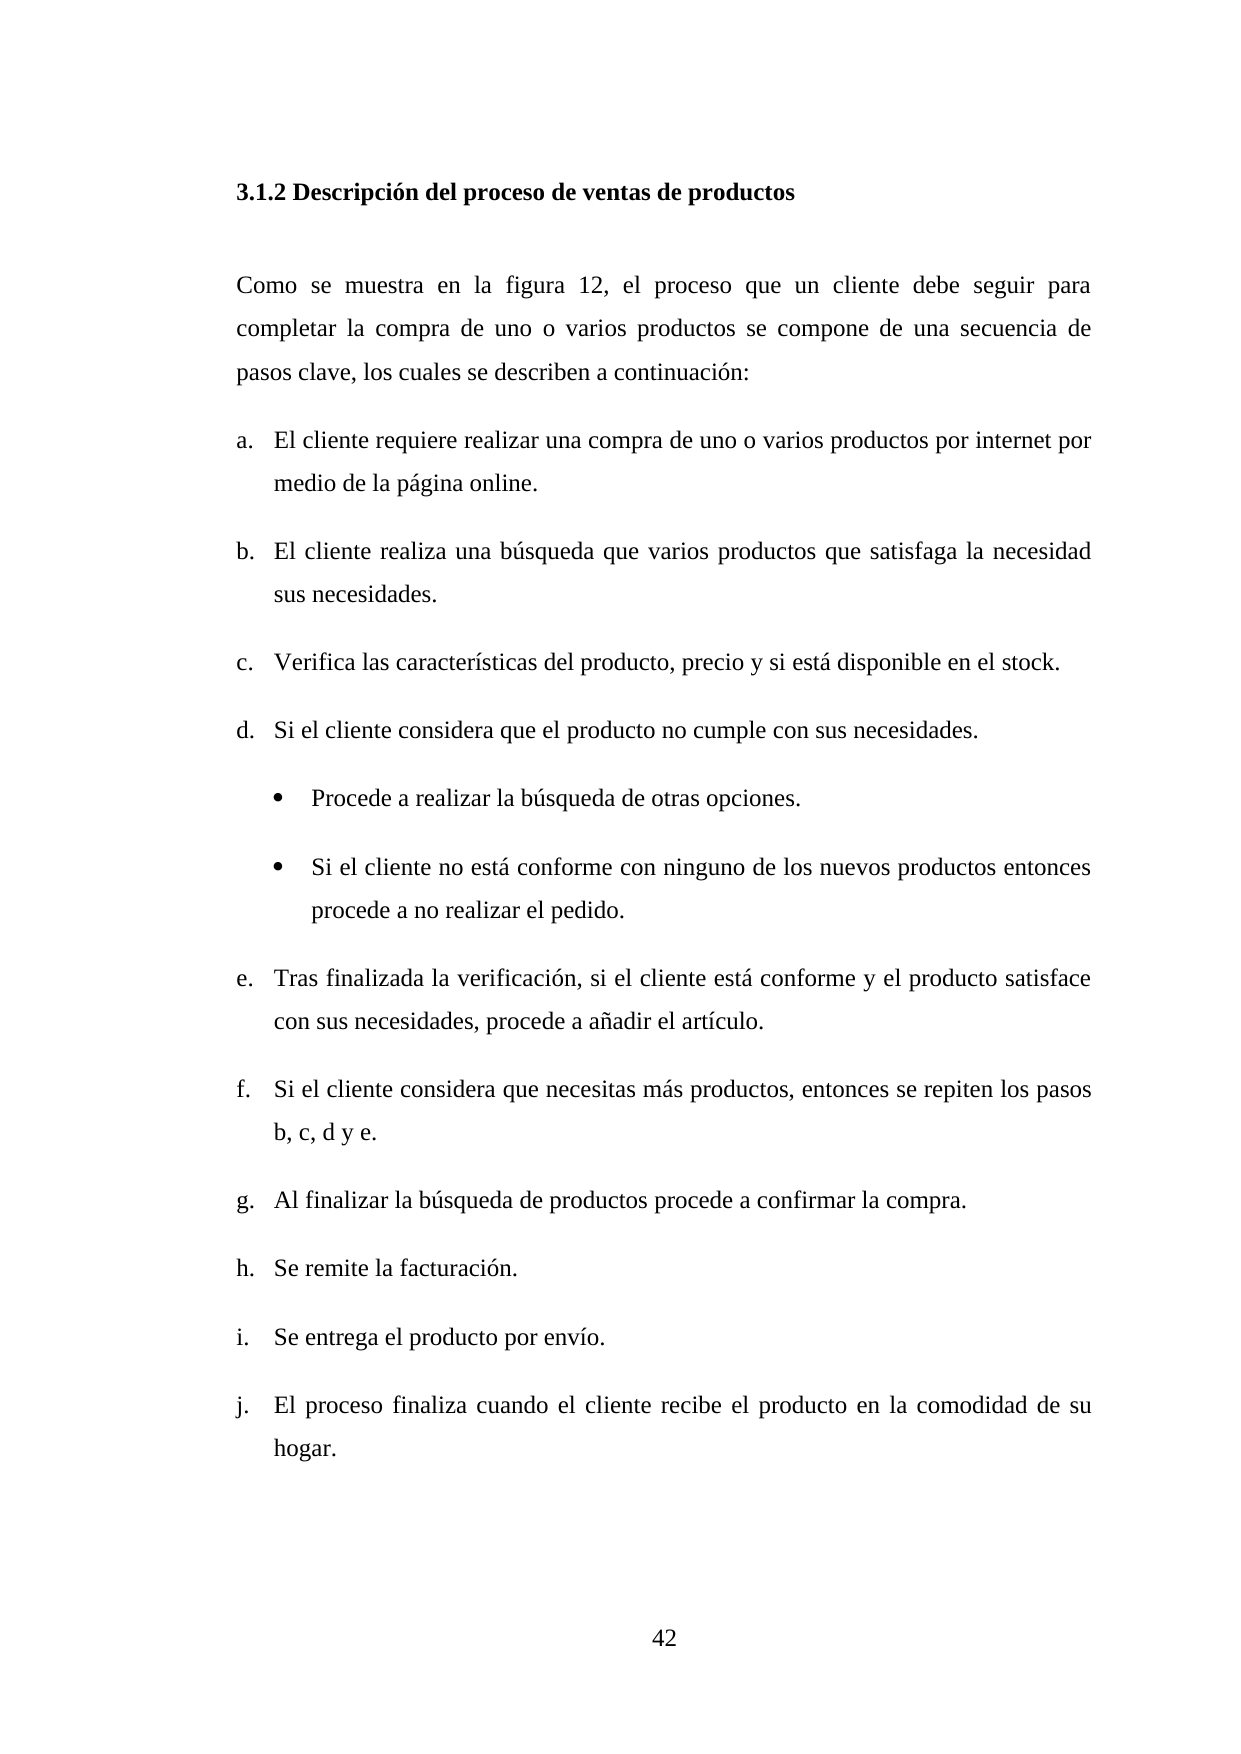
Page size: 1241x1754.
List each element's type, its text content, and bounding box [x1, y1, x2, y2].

list Procede a realizar la búsqueda de otras opciones. [274, 783, 1092, 812]
list Si el cliente considera que el producto no cumple con sus necesidades. [236, 715, 1092, 744]
list El cliente realiza una búsqueda que varios productos que satisfaga la necesidad sus necesidades. [236, 536, 1092, 608]
text Como se muestra en la figura 12, el proceso que un cliente debe seguir para completar la compra de uno o varios productos se compone de una secuencia de pasos clave, los cuales se describen a continuación: [236, 270, 1092, 385]
list Se entrega el producto por envío. [236, 1322, 1092, 1350]
list El cliente requiere realizar una compra de uno o varios productos por internet por medio de la página online. [236, 425, 1092, 497]
list Al finalizar la búsqueda de productos procede a confirmar la compra. [236, 1185, 1092, 1214]
list Se remite la facturación. [236, 1253, 1092, 1282]
subtitle Descripción del proceso de ventas de productos [236, 177, 1092, 206]
list Tras finalizada la verificación, si el cliente está conforme y el producto satisface con sus necesidades, procede a añadir el artículo. [236, 963, 1092, 1035]
list Verifica las características del producto, precio y si está disponible en el stock. [236, 647, 1092, 676]
list Si el cliente no está conforme con ninguno de los nuevos productos entonces procede a no realizar el pedido. [274, 852, 1092, 923]
list Si el cliente considera que necesitas más productos, entonces se repiten los pasos b, c, d y e. [236, 1074, 1092, 1146]
list El proceso finaliza cuando el cliente recibe el producto en la comodidad de su hogar. [236, 1390, 1092, 1462]
